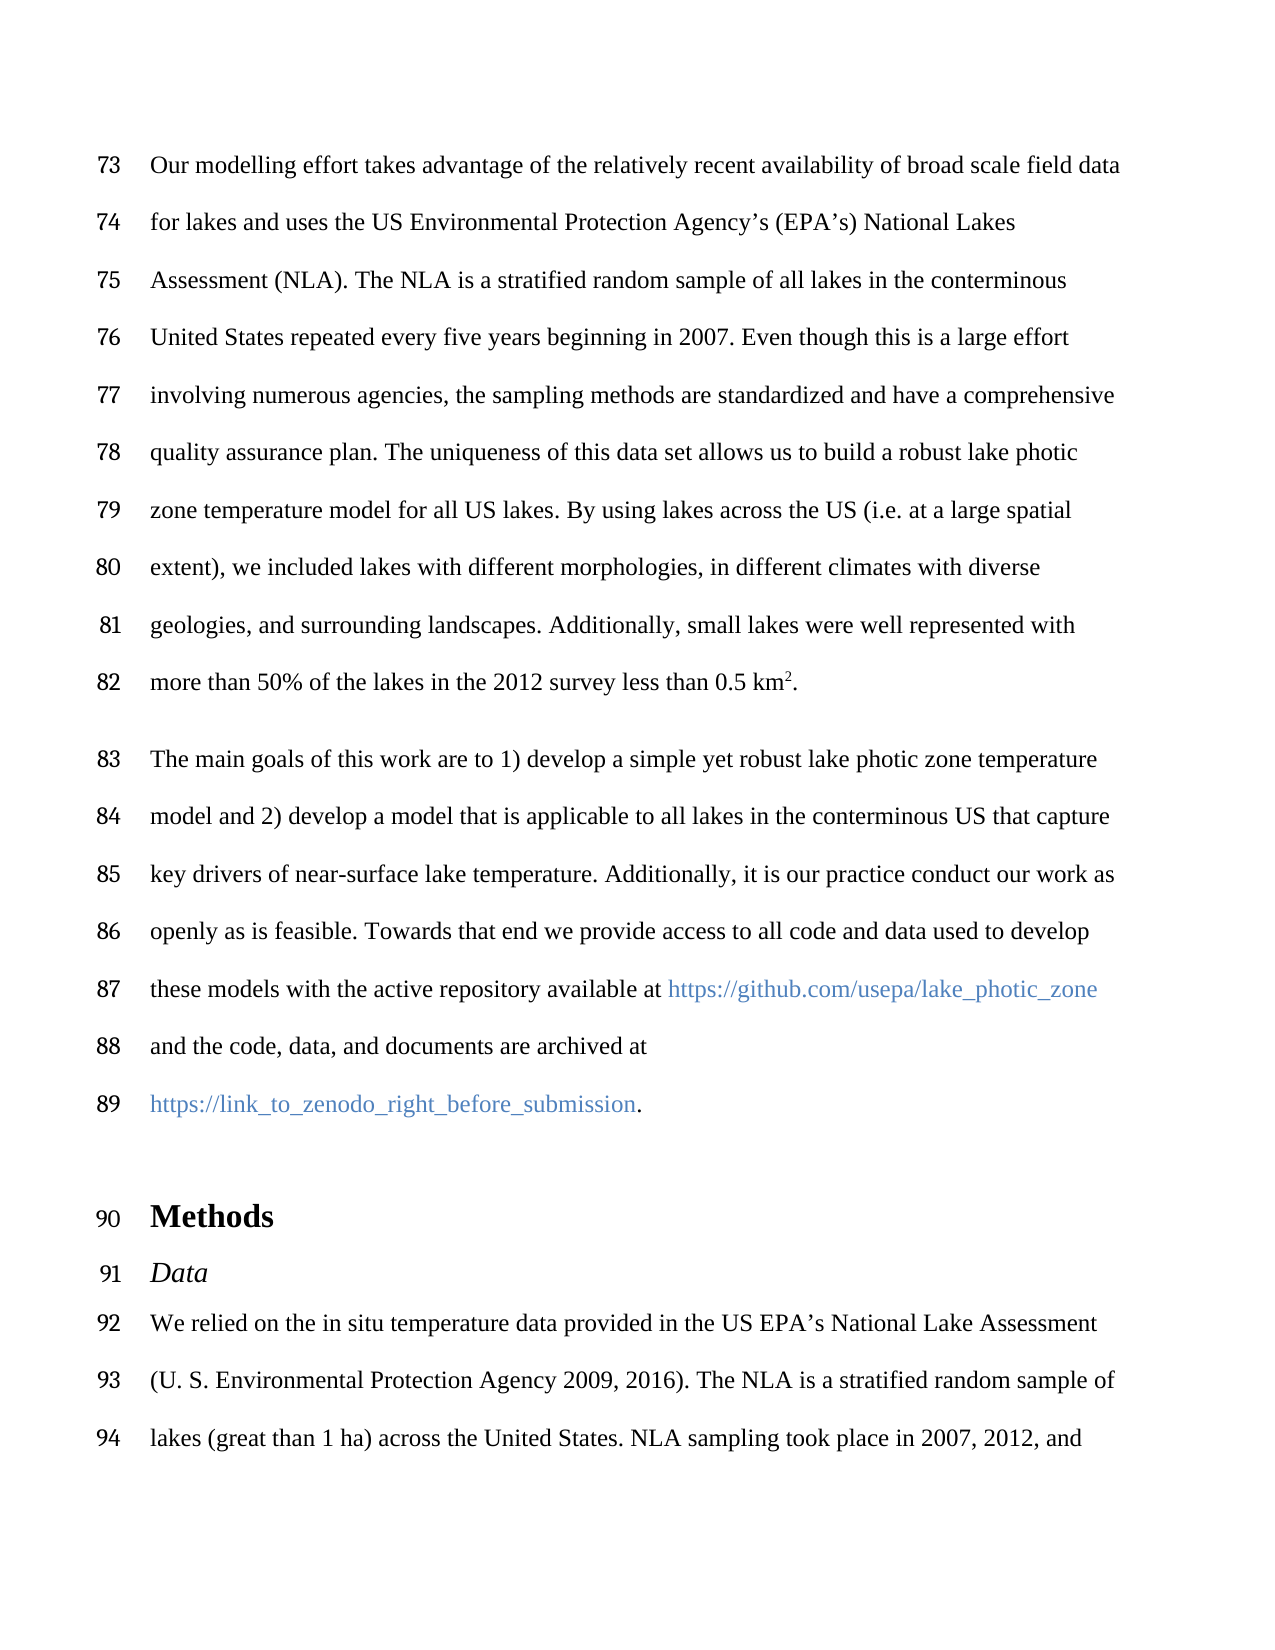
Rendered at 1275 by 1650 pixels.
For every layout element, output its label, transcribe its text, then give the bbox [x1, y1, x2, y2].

text Our modelling effort takes advantage of the relatively recent availability of broad scale field data for lakes and uses the US Environmental Protection Agency’s (EPA’s) National Lakes Assessment (NLA). The NLA is a stratified random sample of all lakes in the conterminous United States repeated every five years beginning in 2007. Even though this is a large effort involving numerous agencies, the sampling methods are standardized and have a comprehensive quality assurance plan. The uniqueness of this data set allows us to build a robust lake photic zone temperature model for all US lakes. By using lakes across the US (i.e. at a large spatial extent), we included lakes with different morphologies, in different climates with diverse geologies, and surrounding landscapes. Additionally, small lakes were well represented with more than 50% of the lakes in the 2012 survey less than 0.5 km2. [150, 150, 1125, 696]
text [150, 1308, 1125, 1451]
text The main goals of this work are to 1) develop a simple yet robust lake photic zone temperature model and 2) develop a model that is applicable to all lakes in the conterminous US that capture key drivers of near-surface lake temperature. Additionally, it is our practice conduct our work as openly as is feasible. Towards that end we provide access to all code and data used to develop these models with the active repository available at https://github.com/usepa/lake_photic_zone and the code, data, and documents are archived at https://link_to_zenodo_right_before_submission. [150, 744, 1125, 1117]
subtitle Data [150, 1255, 1125, 1289]
subtitle Methods [150, 1196, 1125, 1234]
